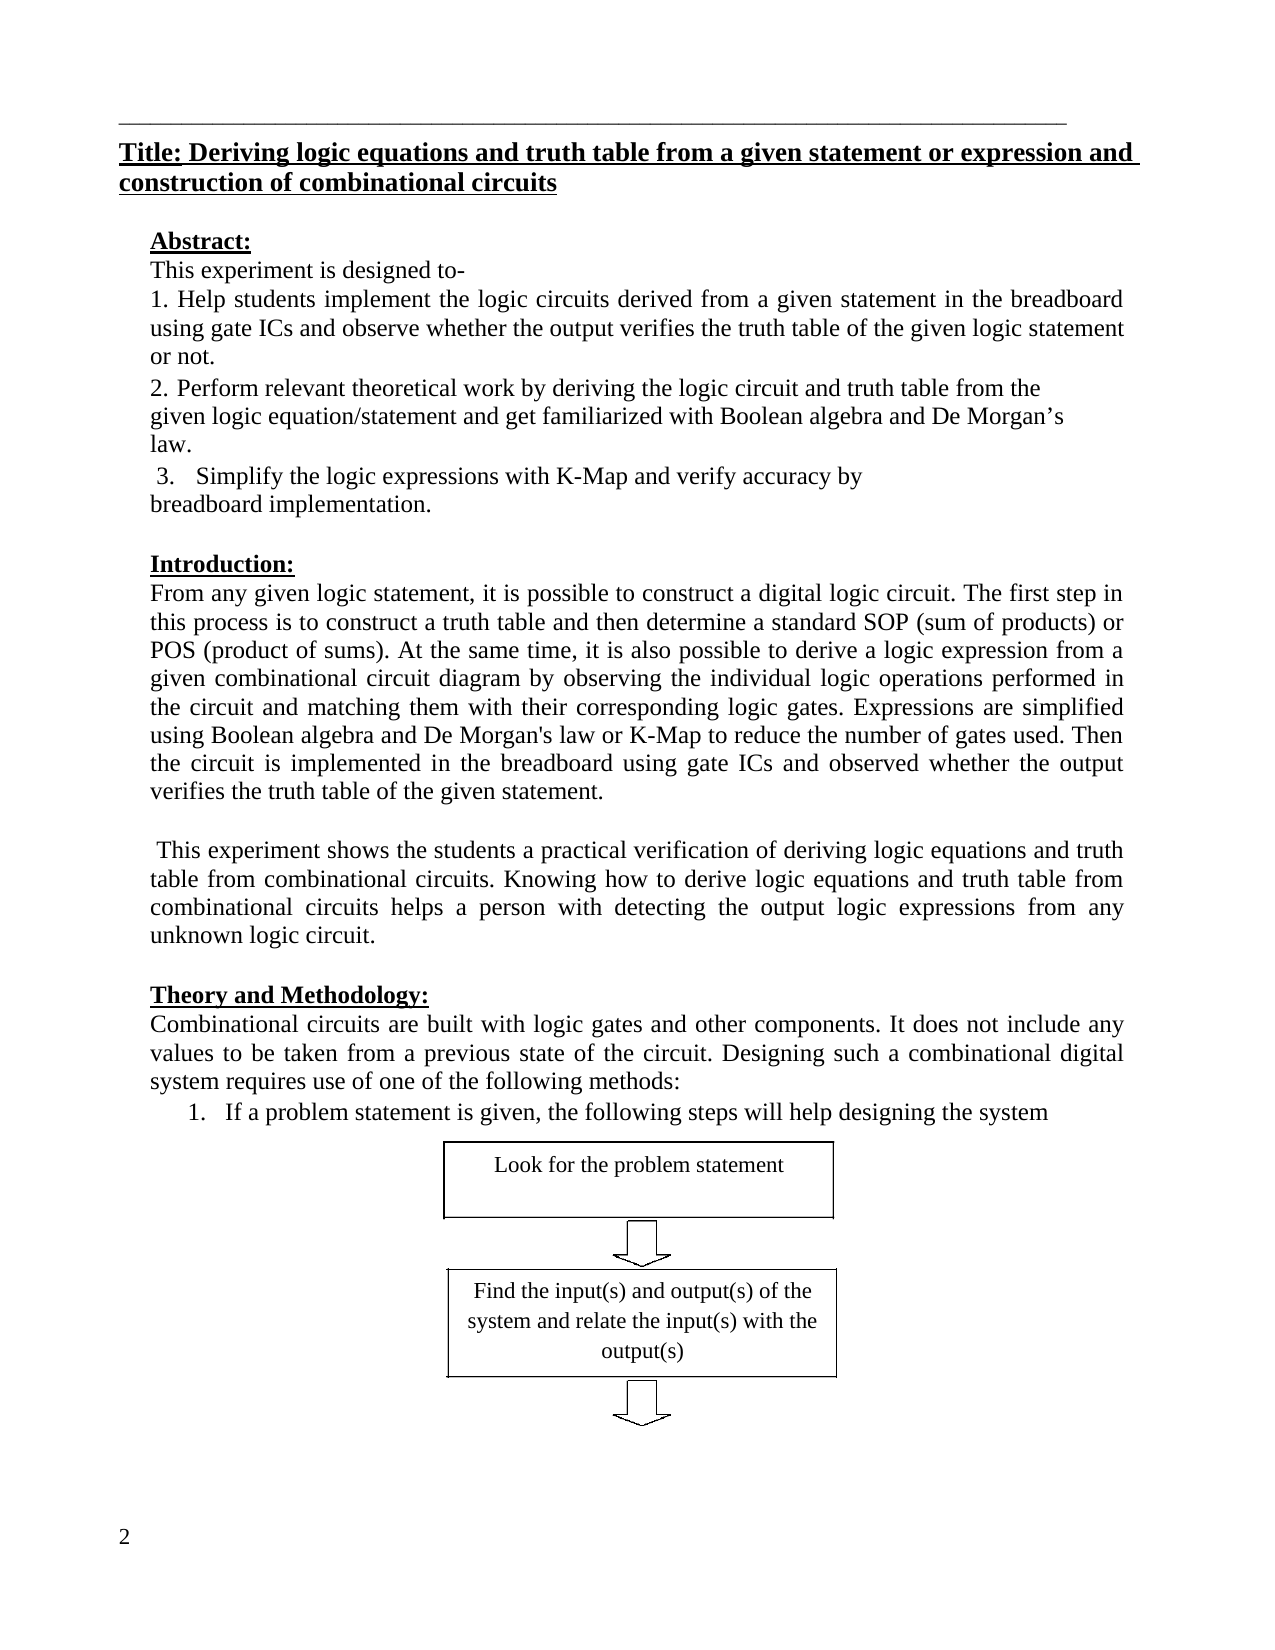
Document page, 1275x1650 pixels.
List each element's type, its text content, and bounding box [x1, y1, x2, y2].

picture [443, 1141, 837, 1426]
text Theory and Methodology: [150, 981, 1158, 1009]
list Simplify the logic expressions with K-Map and verify accuracy by breadboard implementation. [150, 462, 981, 518]
subtitle Title: Deriving logic equations and truth table from a given statement or expression and construction of combinational circuits [119, 138, 1158, 198]
text ___________________________________________________________________________________________ [119, 103, 1158, 127]
text Combinational circuits are built with logic gates and other components. It does not include any values to be taken from a previous state of the circuit. Designing such a combinational digital system requires use of one of the following methods: [150, 1010, 1125, 1095]
text From any given logic statement, it is possible to construct a digital logic circuit. The first step in this process is to construct a truth table and then determine a standard SOP (sum of products) or POS (product of sums). At the same time, it is also possible to derive a logic expression from a given combinational circuit diagram by observing the individual logic operations performed in the circuit and matching them with their corresponding logic gates. Expressions are simplified using Boolean algebra and De Morgan's law or K-Map to reduce the number of gates used. Then the circuit is implemented in the breadboard using gate ICs and observed whether the output verifies the truth table of the given statement. [150, 579, 1125, 805]
text This experiment shows the students a practical verification of deriving logic equations and truth table from combinational circuits. Knowing how to derive logic equations and truth table from combinational circuits helps a person with detecting the output logic expressions from any unknown logic circuit. [150, 836, 1125, 949]
list Help students implement the logic circuits derived from a given statement in the breadboard using gate ICs and observe whether the output verifies the truth table of the given logic statement or not. [150, 285, 1125, 370]
list If a problem statement is given, the following steps will help designing the system [187, 1097, 1158, 1126]
text Abstract: [150, 227, 1158, 255]
text Introduction: [150, 549, 1158, 578]
list Perform relevant theoretical work by deriving the logic circuit and truth table from the given logic equation/statement and get familiarized with Boolean algebra and De Morgan’s law. [150, 373, 1102, 458]
text This experiment is designed to- [150, 255, 1158, 284]
